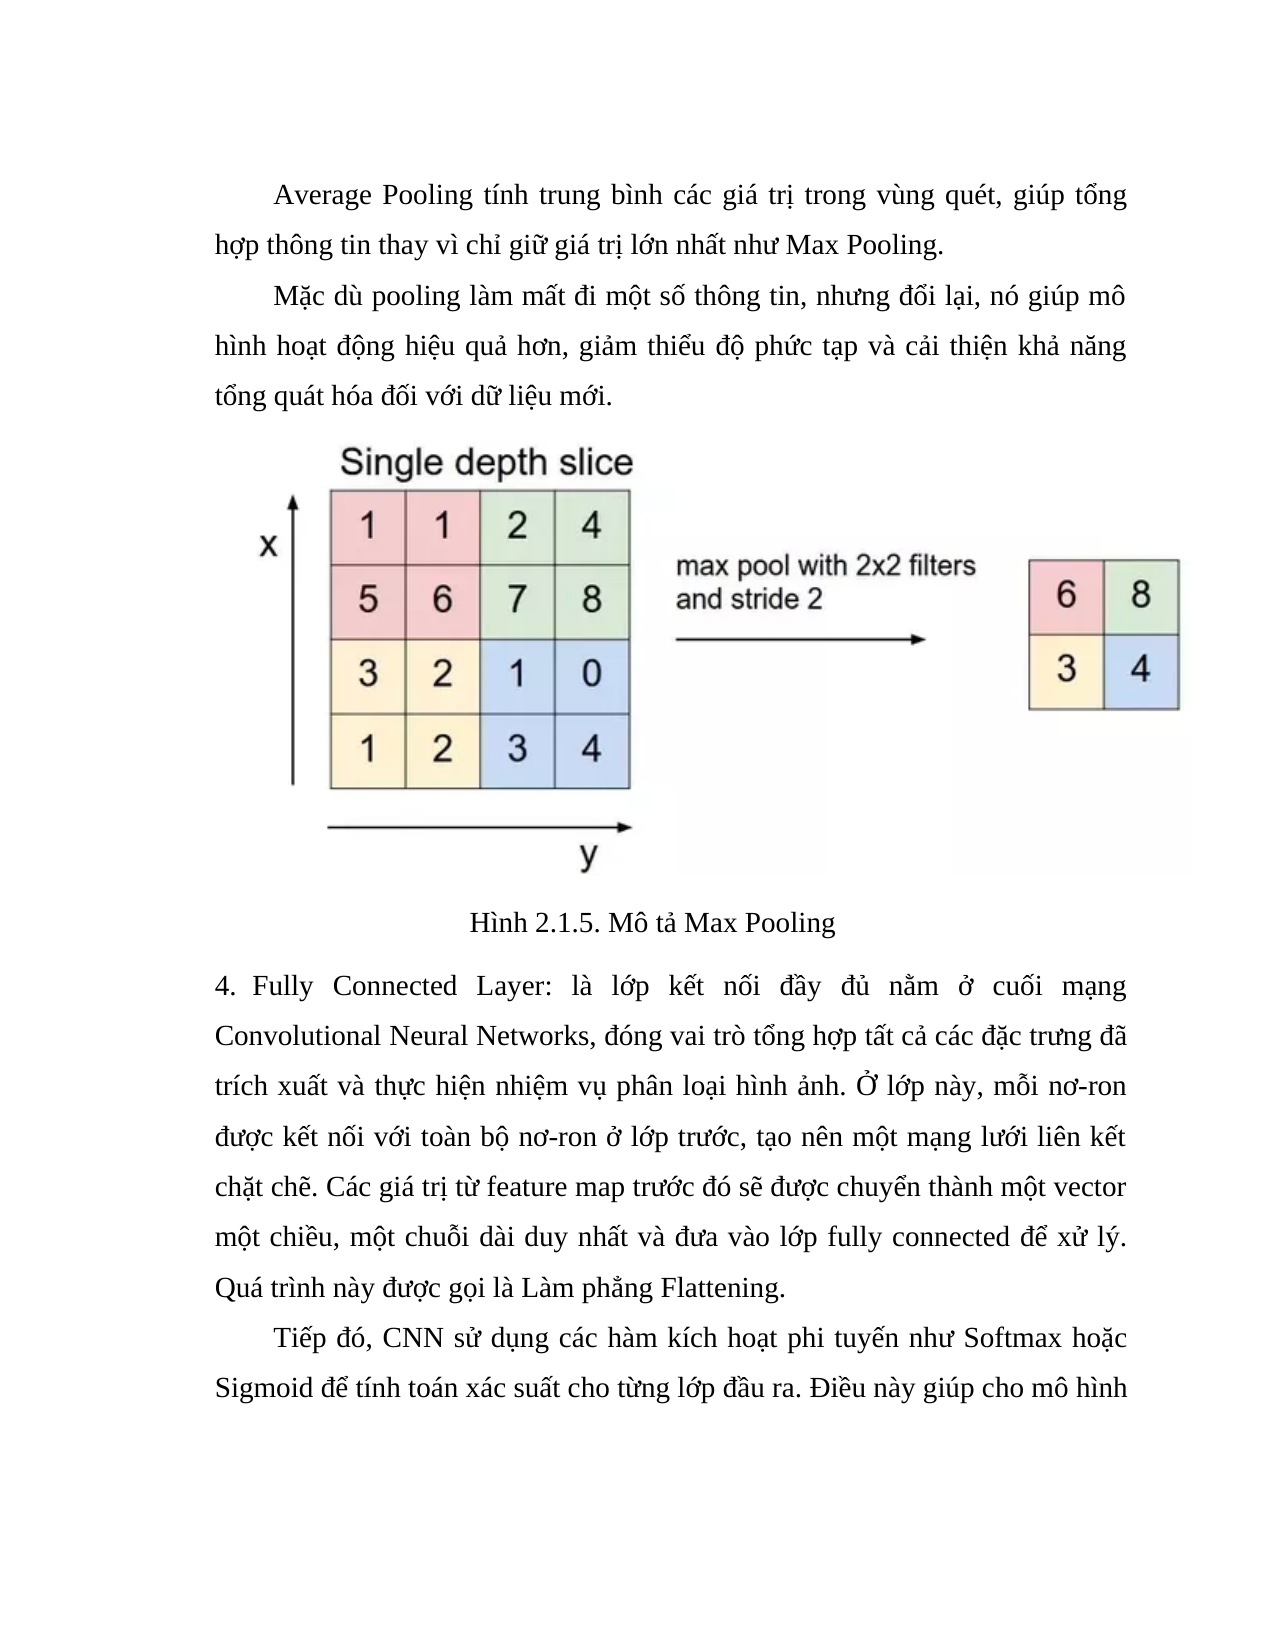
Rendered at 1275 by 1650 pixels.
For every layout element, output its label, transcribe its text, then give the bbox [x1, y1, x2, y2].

list Average Pooling tính trung bình các giá trị trong vùng quét, giúp tổng hợp thông tin thay vì chỉ giữ giá trị lớn nhất như Max Pooling. [214, 177, 1128, 261]
list Fully Connected Layer: là lớp kết nối đầy đủ nằm ở cuối mạng Convolutional Neural Networks, đóng vai trò tổng hợp tất cả các đặc trưng đã trích xuất và thực hiện nhiệm vụ phân loại hình ảnh. Ở lớp này, mỗi nơ-ron được kết nối với toàn bộ nơ-ron ở lớp trước, tạo nên một mạng lưới liên kết chặt chẽ. Các giá trị từ feature map trước đó sẽ được chuyển thành một vector một chiều, một chuỗi dài duy nhất và đưa vào lớp fully connected để xử lý. Quá trình này được gọi là Làm phẳng Flattening. [214, 968, 1128, 1303]
picture [252, 428, 1193, 877]
text Hình 2.1.5. Mô tả Max Pooling [177, 905, 1128, 939]
list Mặc dù pooling làm mất đi một số thông tin, nhưng đổi lại, nó giúp mô hình hoạt động hiệu quả hơn, giảm thiểu độ phức tạp và cải thiện khả năng tổng quát hóa đối với dữ liệu mới. [214, 278, 1128, 412]
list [214, 1320, 1128, 1404]
